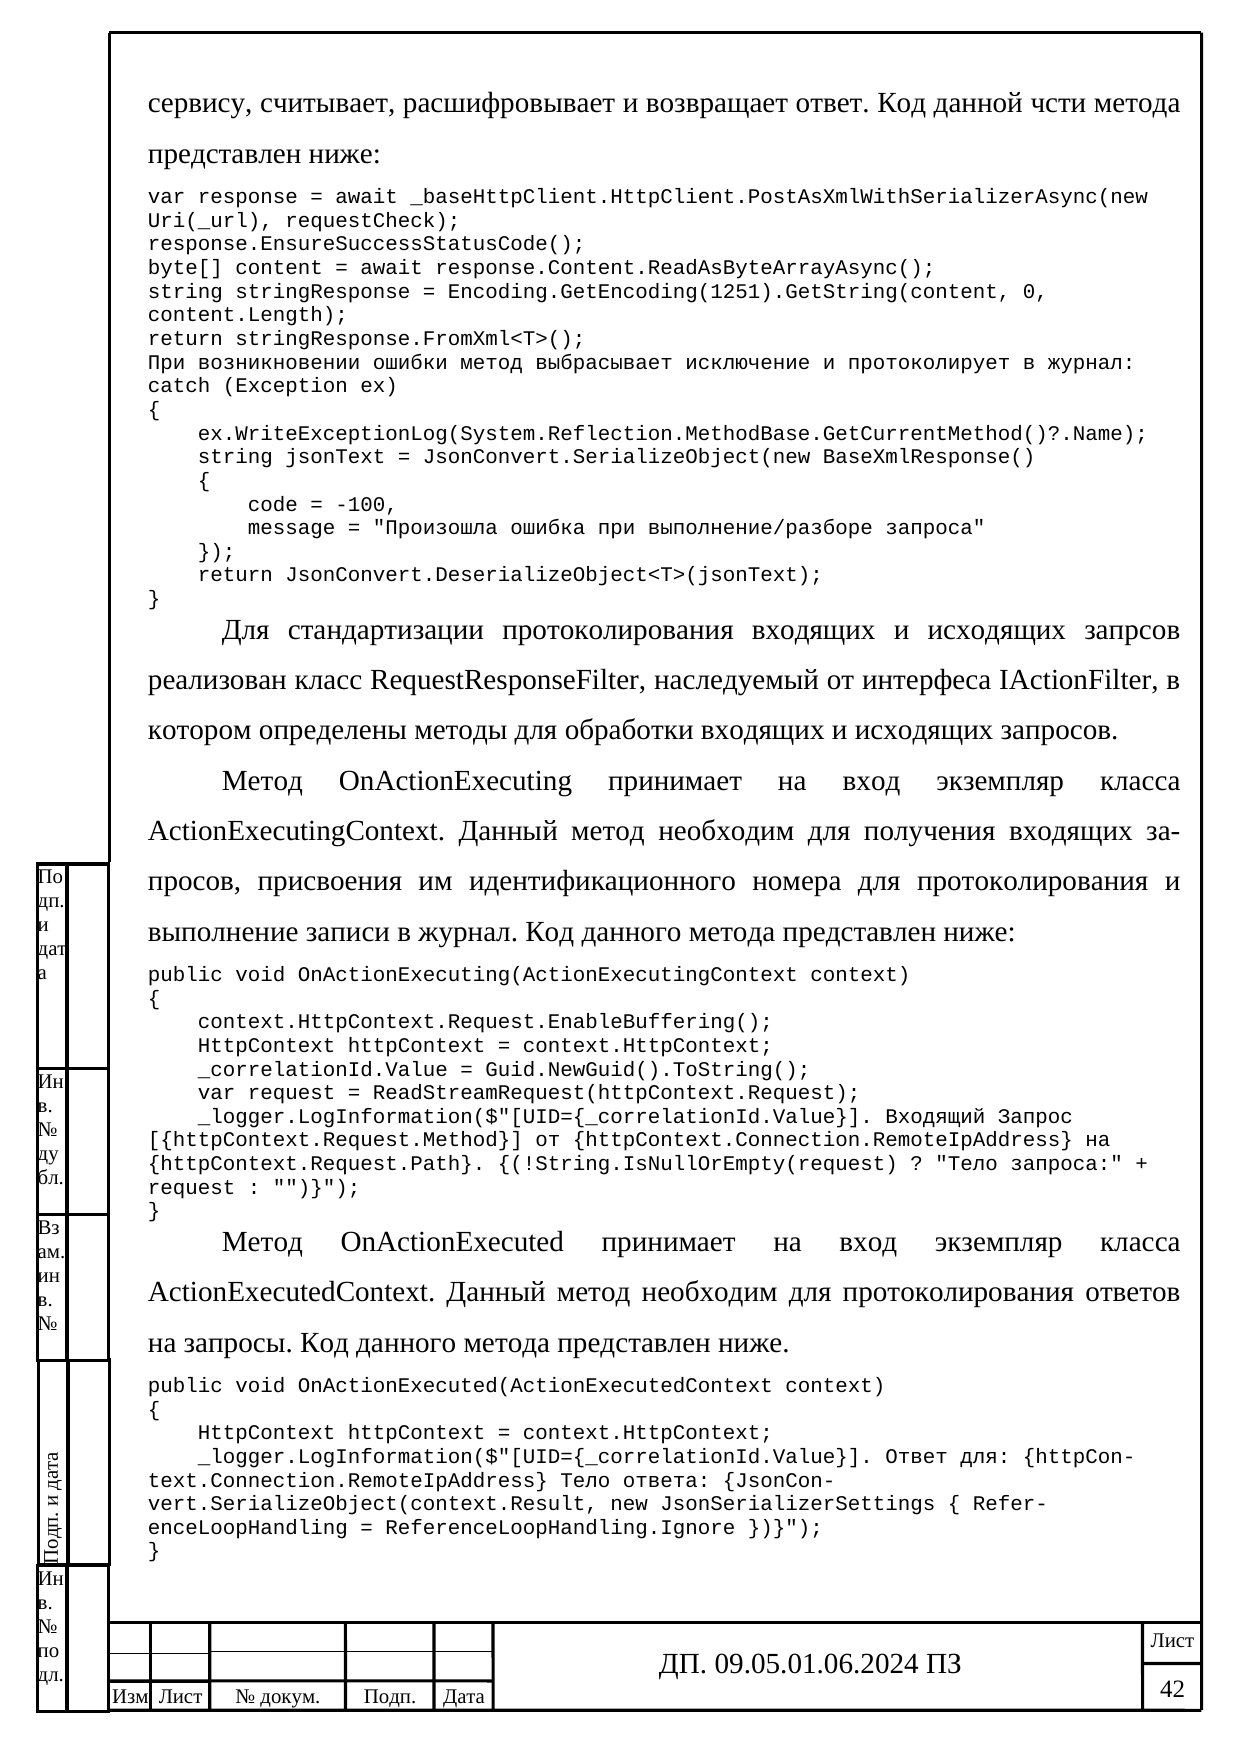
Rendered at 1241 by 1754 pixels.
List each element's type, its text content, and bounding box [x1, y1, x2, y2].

text }); [148, 541, 1181, 564]
text Метод OnActionExecuted принимает на вход экземпляр класса ActionExecutedContext. Данный метод необходим для протоколирования ответов на запросы. Код данного метода представлен ниже. [148, 1224, 1181, 1358]
text Для стандартизации протоколирования входящих и исходящих запрсов реализован класс RequestResponseFilter, наследуемый от интерфеса IActionFilter, в котором определены методы для обработки входящих и исходящих запросов. [148, 612, 1181, 746]
text string stringResponse = Encoding.GetEncoding(1251).GetString(content, 0, content.Length); [148, 281, 1181, 328]
text response.EnsureSuccessStatusCode(); [148, 233, 1181, 257]
text { [148, 1399, 1181, 1422]
text При возникновении ошибки метод выбрасывает исключение и протоколирует в журнал: [148, 352, 1181, 375]
text HttpContext httpContext = context.HttpContext; [148, 1422, 1181, 1446]
text ex.WriteExceptionLog(System.Reflection.MethodBase.GetCurrentMethod()?.Name); [148, 423, 1181, 446]
text context.HttpContext.Request.EnableBuffering(); [148, 1011, 1181, 1035]
text return JsonConvert.DeserializeObject<T>(jsonText); [148, 564, 1181, 588]
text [148, 86, 1181, 169]
text message = "Произошла ошибка при выполнение/разборе запроса" [148, 517, 1181, 541]
text byte[] content = await response.Content.ReadAsByteArrayAsync(); [148, 257, 1181, 281]
text var response = await _baseHttpClient.HttpClient.PostAsXmlWithSerializerAsync(new Uri(_url), requestCheck); [148, 186, 1181, 233]
text code = -100, [148, 493, 1181, 517]
text _logger.LogInformation($"[UID={_correlationId.Value}]. Ответ для: {httpCon-text.Connection.RemoteIpAddress} Тело ответа: {JsonCon-vert.SerializeObject(context.Result, new JsonSerializerSettings { Refer-enceLoopHandling = ReferenceLoopHandling.Ignore })}"); [148, 1446, 1181, 1541]
text _logger.LogInformation($"[UID={_correlationId.Value}]. Входящий Запрос [{httpContext.Request.Method}] от {httpContext.Connection.RemoteIpAddress} на {httpContext.Request.Path}. {(!String.IsNullOrEmpty(request) ? "Тело запроса:" + request : "")}"); [148, 1106, 1181, 1200]
text } [148, 1541, 1181, 1564]
text var request = ReadStreamRequest(httpContext.Request); [148, 1082, 1181, 1106]
text Метод OnActionExecuting принимает на вход экземпляр класса ActionExecutingContext. Данный метод необходим для получения входящих за-просов, присвоения им идентификационного номера для протоколирования и выполнение записи в журнал. Код данного метода представлен ниже: [148, 763, 1181, 947]
text } [148, 1200, 1181, 1224]
text _correlationId.Value = Guid.NewGuid().ToString(); [148, 1058, 1181, 1082]
text public void OnActionExecuted(ActionExecutedContext context) [148, 1375, 1181, 1399]
text } [148, 588, 1181, 612]
text return stringResponse.FromXml<T>(); [148, 328, 1181, 352]
text { [148, 470, 1181, 493]
text { [148, 988, 1181, 1011]
text public void OnActionExecuting(ActionExecutingContext context) [148, 964, 1181, 988]
text HttpContext httpContext = context.HttpContext; [148, 1035, 1181, 1058]
text { [148, 399, 1181, 423]
text catch (Exception ex) [148, 375, 1181, 399]
text string jsonText = JsonConvert.SerializeObject(new BaseXmlResponse() [148, 446, 1181, 470]
